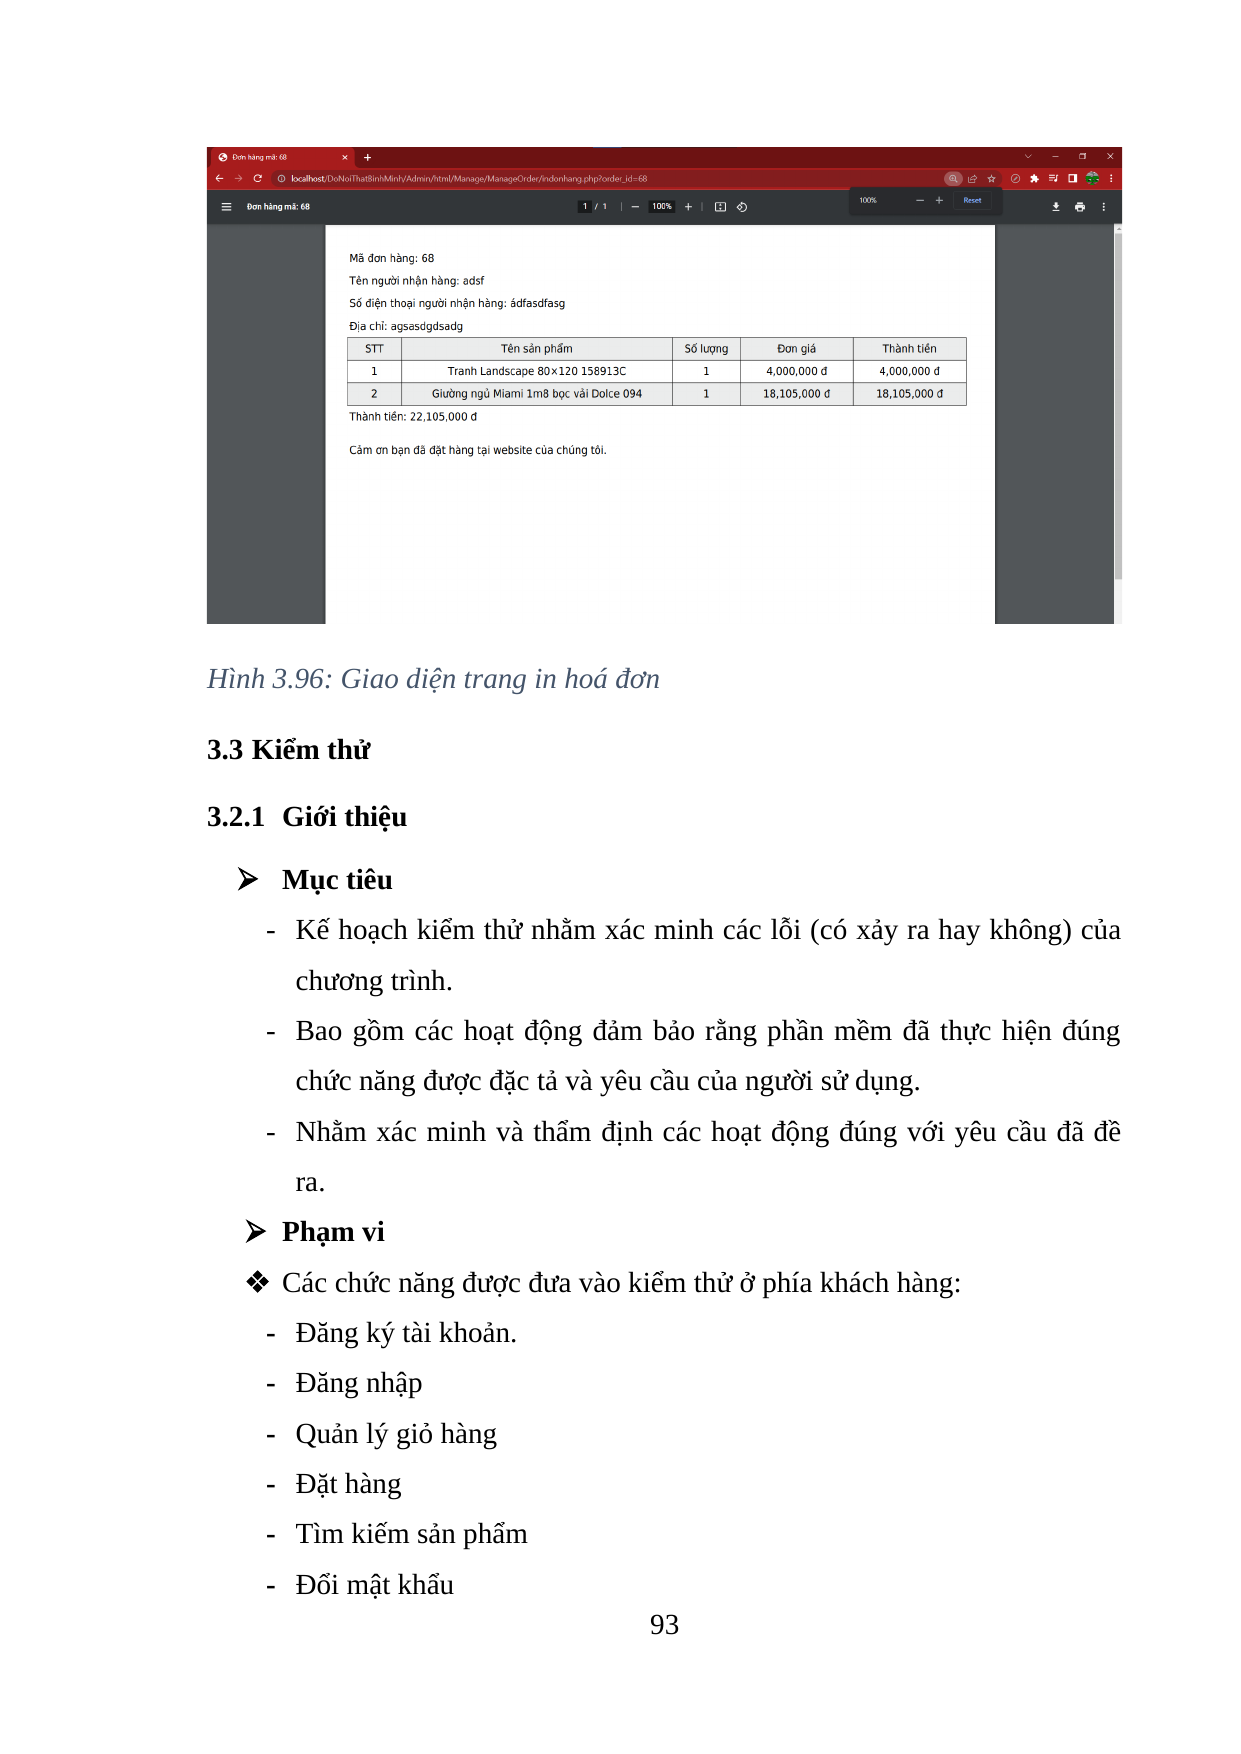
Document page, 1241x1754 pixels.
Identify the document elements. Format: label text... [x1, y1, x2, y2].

subtitle Kiểm thử [207, 732, 1122, 766]
list Đăng ký tài khoản. [266, 1315, 1122, 1349]
list Nhằm xác minh và thẩm định các hoạt động đúng với yêu cầu đã đề ra. [266, 1114, 1122, 1198]
picture [206, 147, 1123, 624]
list Đặt hàng [266, 1466, 1122, 1500]
list Mục tiêu [236, 862, 1122, 896]
list Tìm kiếm sản phẩm [266, 1516, 1122, 1550]
subtitle Giới thiệu [207, 799, 1122, 833]
list Quản lý giỏ hàng [266, 1416, 1122, 1449]
list Các chức năng được đưa vào kiểm thử ở phía khách hàng: [244, 1265, 1122, 1298]
list Đổi mật khẩu [266, 1567, 1122, 1600]
list Phạm vi [244, 1214, 1122, 1248]
list Bao gồm các hoạt động đảm bảo rằng phần mềm đã thực hiện đúng chức năng được đặc tả và yêu cầu của người sử dụng. [266, 1013, 1122, 1097]
list Kế hoạch kiểm thử nhằm xác minh các lỗi (có xảy ra hay không) của chương trình. [266, 912, 1122, 996]
list Đăng nhập [266, 1366, 1122, 1399]
